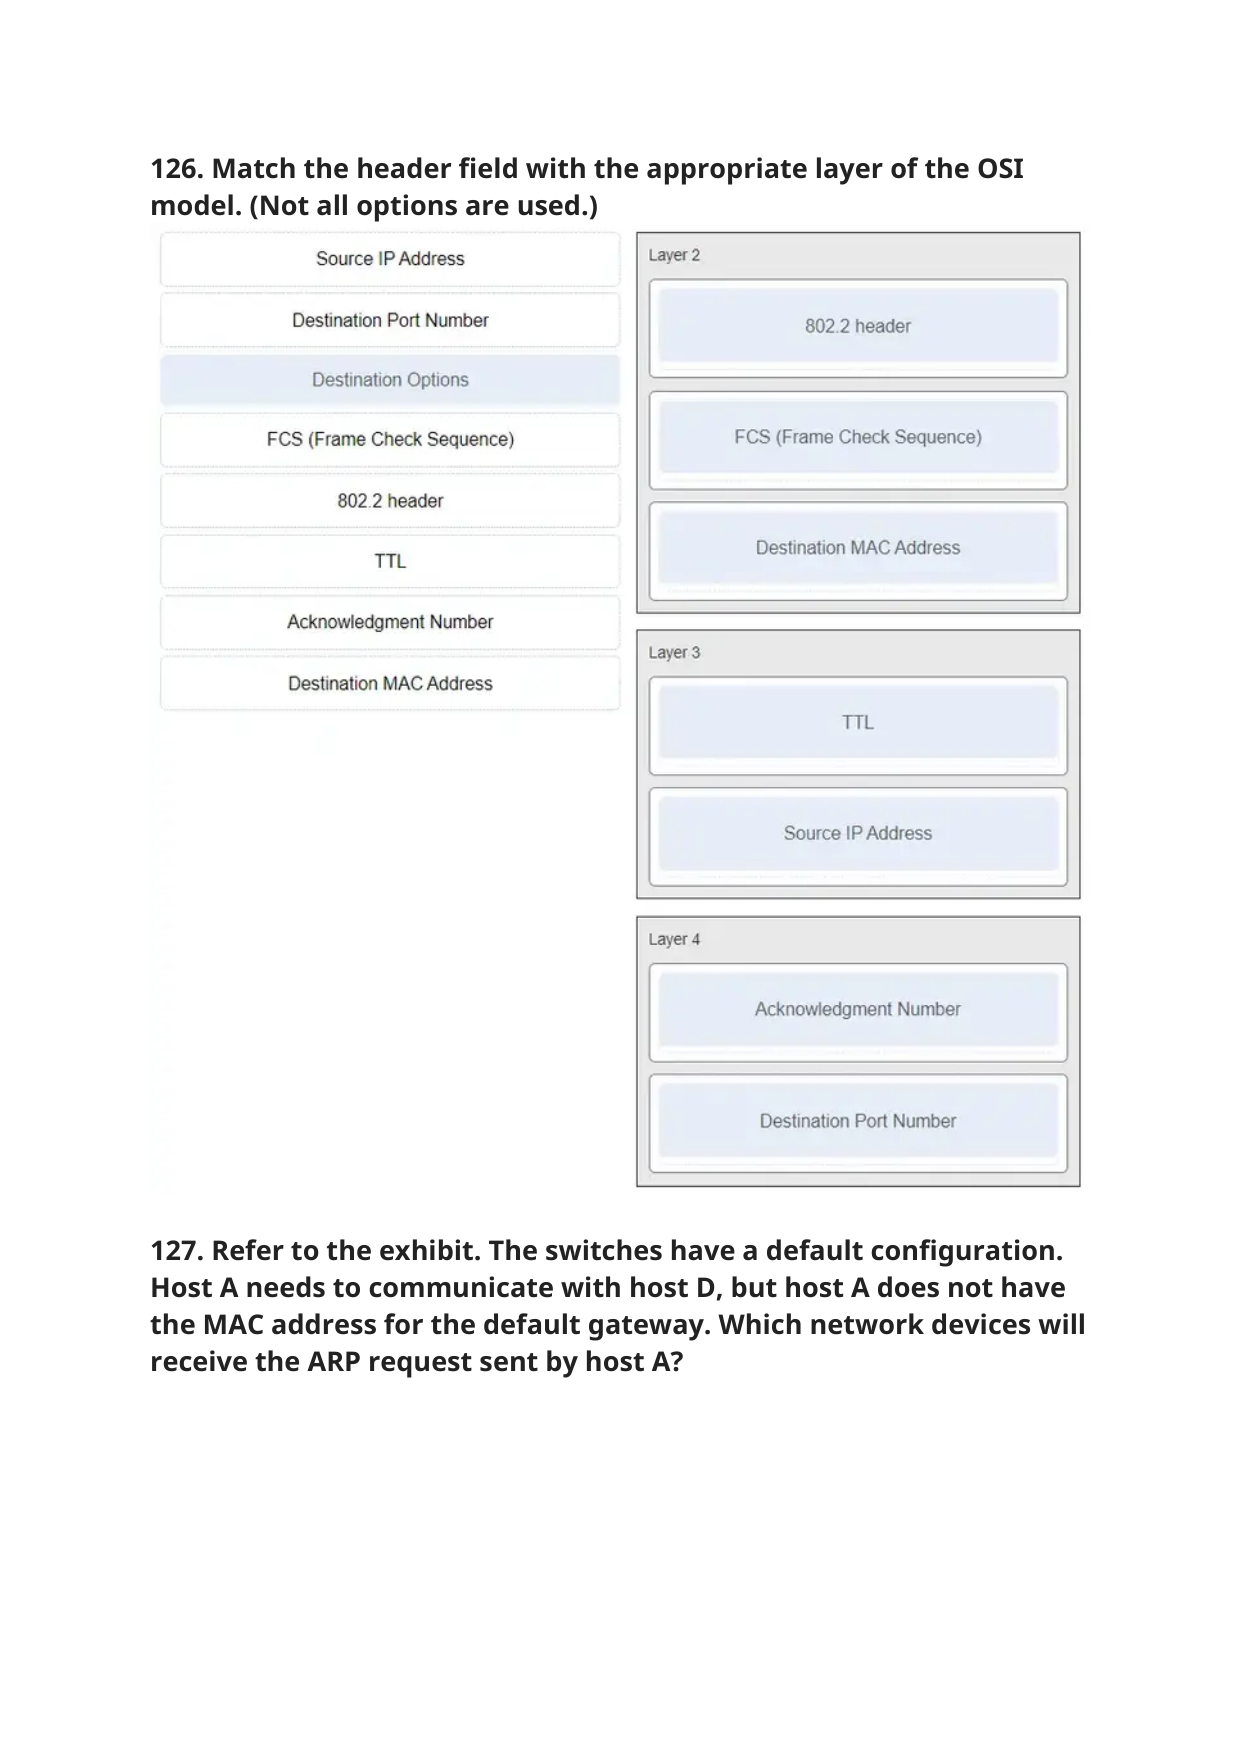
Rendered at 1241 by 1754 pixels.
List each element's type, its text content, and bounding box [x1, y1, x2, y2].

text 127. Refer to the exhibit. The switches have a default configuration. Host A needs to communicate with host D, but host A does not have the MAC address for the default gateway. Which network devices will receive the ARP request sent by host A? [150, 1232, 1090, 1379]
picture [150, 223, 1091, 1195]
text 126. Match the header field with the appropriate layer of the OSI model. (Not all options are used.) [150, 150, 1090, 223]
